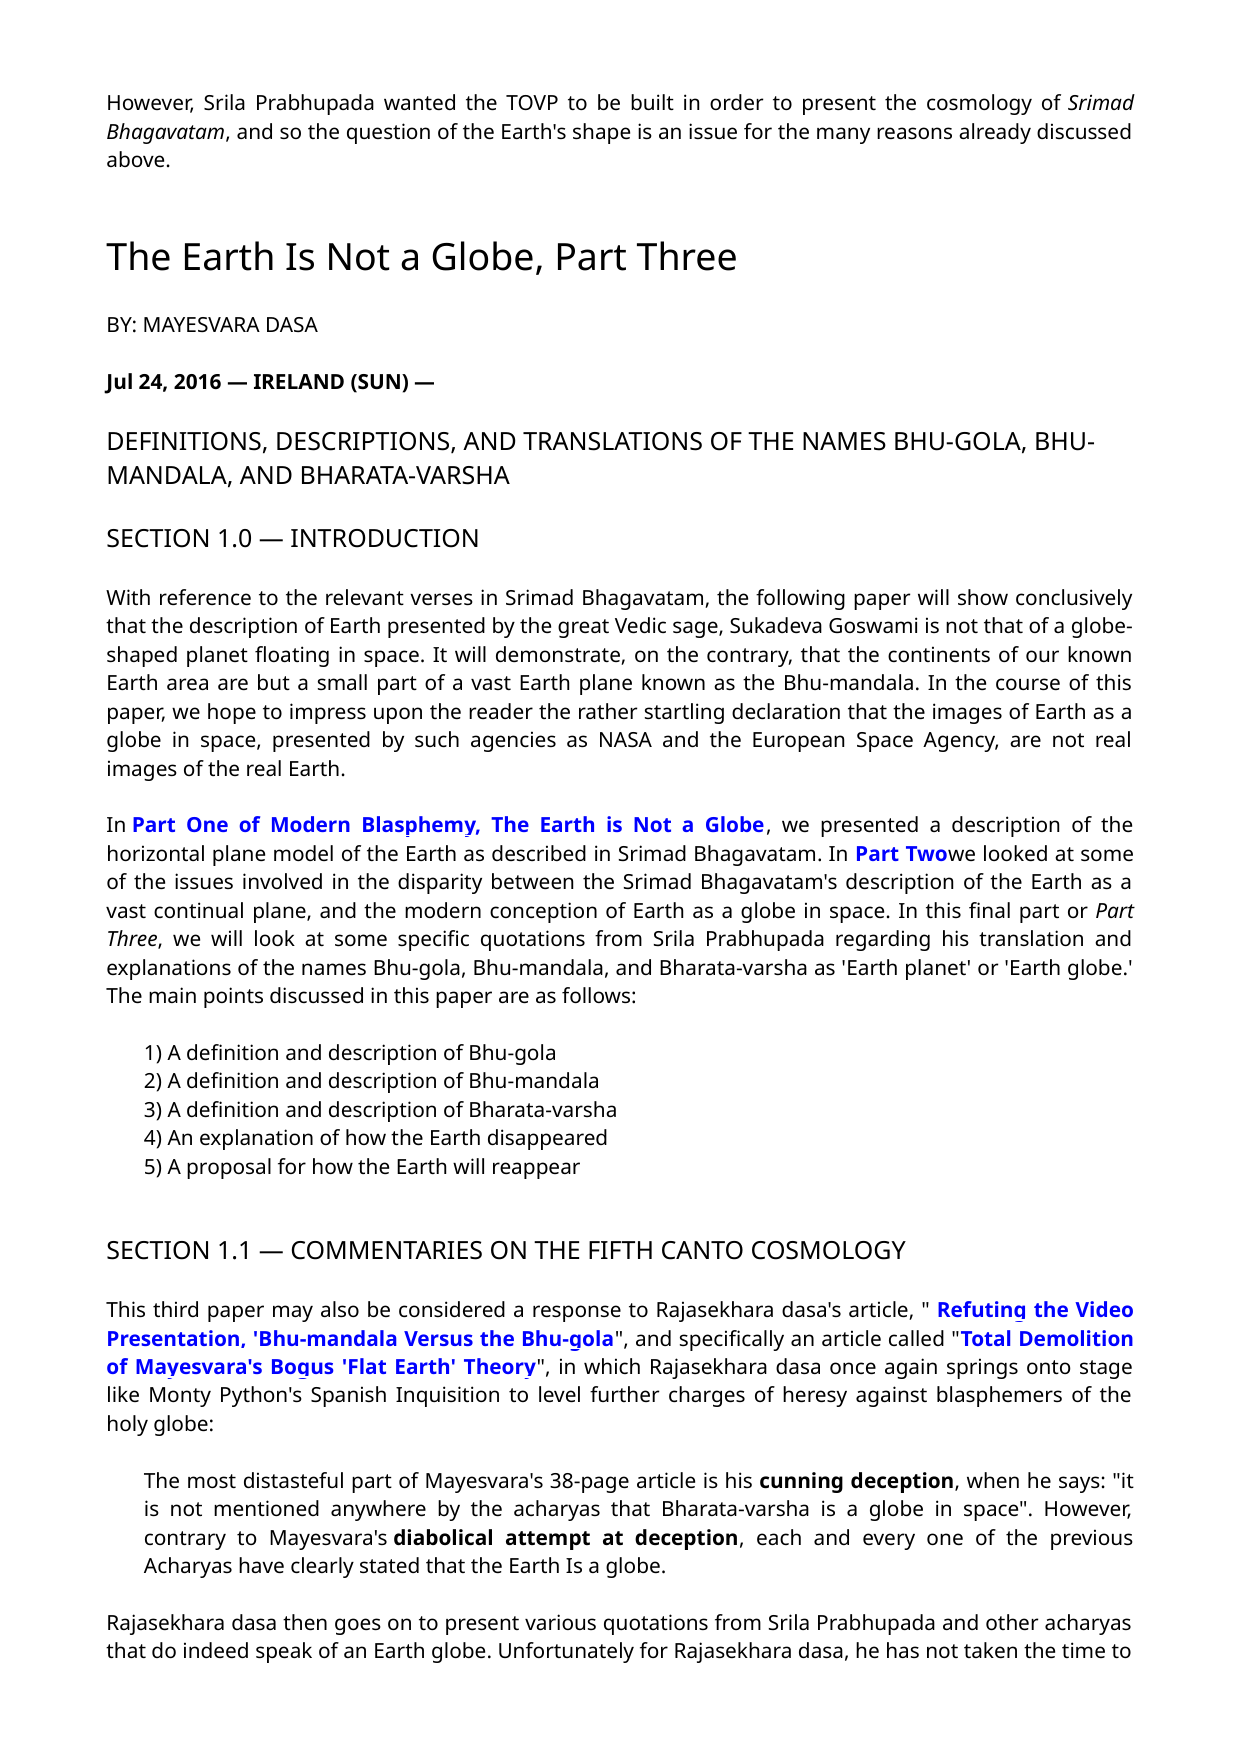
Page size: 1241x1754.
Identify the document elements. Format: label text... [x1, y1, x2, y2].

text Jul 24, 2016 — IRELAND (SUN) — [106, 367, 1134, 396]
text In Part One of Modern Blasphemy, The Earth is Not a Globe, we presented a description of the horizontal plane model of the Earth as described in Srimad Bhagavatam. In Part Twowe looked at some of the issues involved in the disparity between the Srimad Bhagavatam's description of the Earth as a vast continual plane, and the modern conception of Earth as a globe in space. In this final part or Part Three, we will look at some specific quotations from Srila Prabhupada regarding his translation and explanations of the names Bhu-gola, Bhu-mandala, and Bharata-varsha as 'Earth planet' or 'Earth globe.' The main points discussed in this paper are as follows: [106, 811, 1134, 1009]
text DEFINITIONS, DESCRIPTIONS, AND TRANSLATIONS OF THE NAMES BHU-GOLA, BHU-MANDALA, AND BHARATA-VARSHA [106, 424, 1134, 492]
text This third paper may also be considered a response to Rajasekhara dasa's article, " Refuting the Video Presentation, 'Bhu-mandala Versus the Bhu-gola", and specifically an article called "Total Demolition of Mayesvara's Bogus 'Flat Earth' Theory", in which Rajasekhara dasa once again springs onto stage like Monty Python's Spanish Inquisition to level further charges of heresy against blasphemers of the holy globe: [106, 1295, 1134, 1437]
text 1) A definition and description of Bhu-gola 2) A definition and description of Bhu-mandala 3) A definition and description of Bharata-varsha 4) An explanation of how the Earth disappeared 5) A proposal for how the Earth will reappear [144, 1038, 1134, 1180]
text The most distasteful part of Mayesvara's 38-page article is his cunning deception, when he says: "it is not mentioned anywhere by the acharyas that Bharata-varsha is a globe in space". However, contrary to Mayesvara's diabolical attempt at deception, each and every one of the previous Acharyas have clearly stated that the Earth Is a globe. [144, 1466, 1134, 1579]
text SECTION 1.0 — INTRODUCTION [106, 492, 1134, 554]
text SECTION 1.1 — COMMENTARIES ON THE FIFTH CANTO COSMOLOGY [106, 1233, 1134, 1267]
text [106, 88, 1134, 174]
text With reference to the relevant verses in Srimad Bhagavatam, the following paper will show conclusively that the description of Earth presented by the great Vedic sage, Sukadeva Goswami is not that of a globe-shaped planet floating in space. It will demonstrate, on the contrary, that the continents of our known Earth area are but a small part of a vast Earth plane known as the Bhu-mandala. In the course of this paper, we hope to impress upon the reader the rather startling declaration that the images of Earth as a globe in space, presented by such agencies as NASA and the European Space Agency, are not real images of the real Earth. [106, 583, 1134, 782]
text BY: MAYESVARA DASA [106, 310, 1134, 339]
text The Earth Is Not a Globe, Part Three [106, 231, 1134, 282]
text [106, 1608, 1134, 1665]
